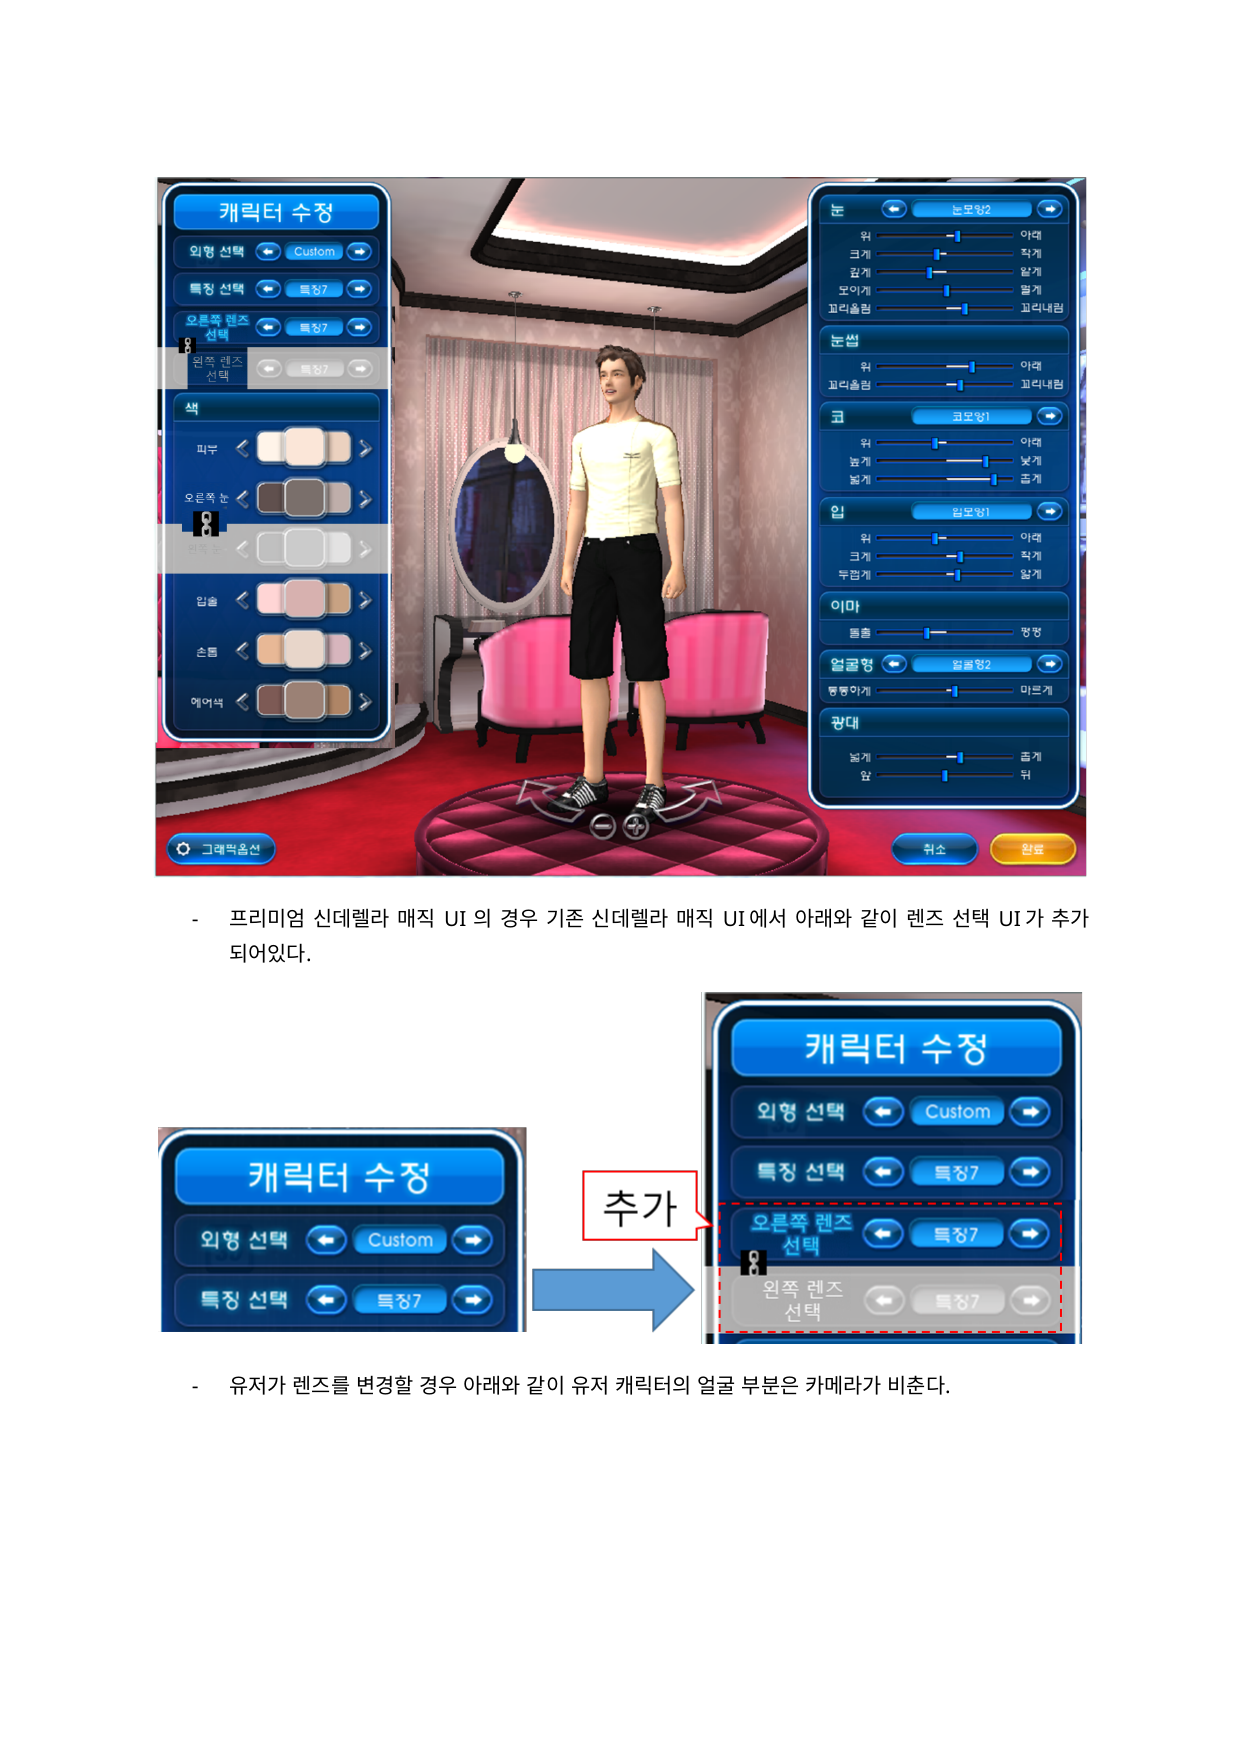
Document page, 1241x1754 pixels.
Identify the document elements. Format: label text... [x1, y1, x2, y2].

picture [153, 177, 1087, 878]
picture [158, 992, 1083, 1344]
list 프리미엄 신데렐라 매직 UI 의 경우 기존 신데렐라 매직 UI에서 아래와 같이 렌즈 선택 UI가 추가 되어있다. [192, 902, 1090, 968]
list 유저가 렌즈를 변경할 경우 아래와 같이 유저 캐릭터의 얼굴 부분은 카메라가 비춘다. [192, 1369, 1090, 1399]
